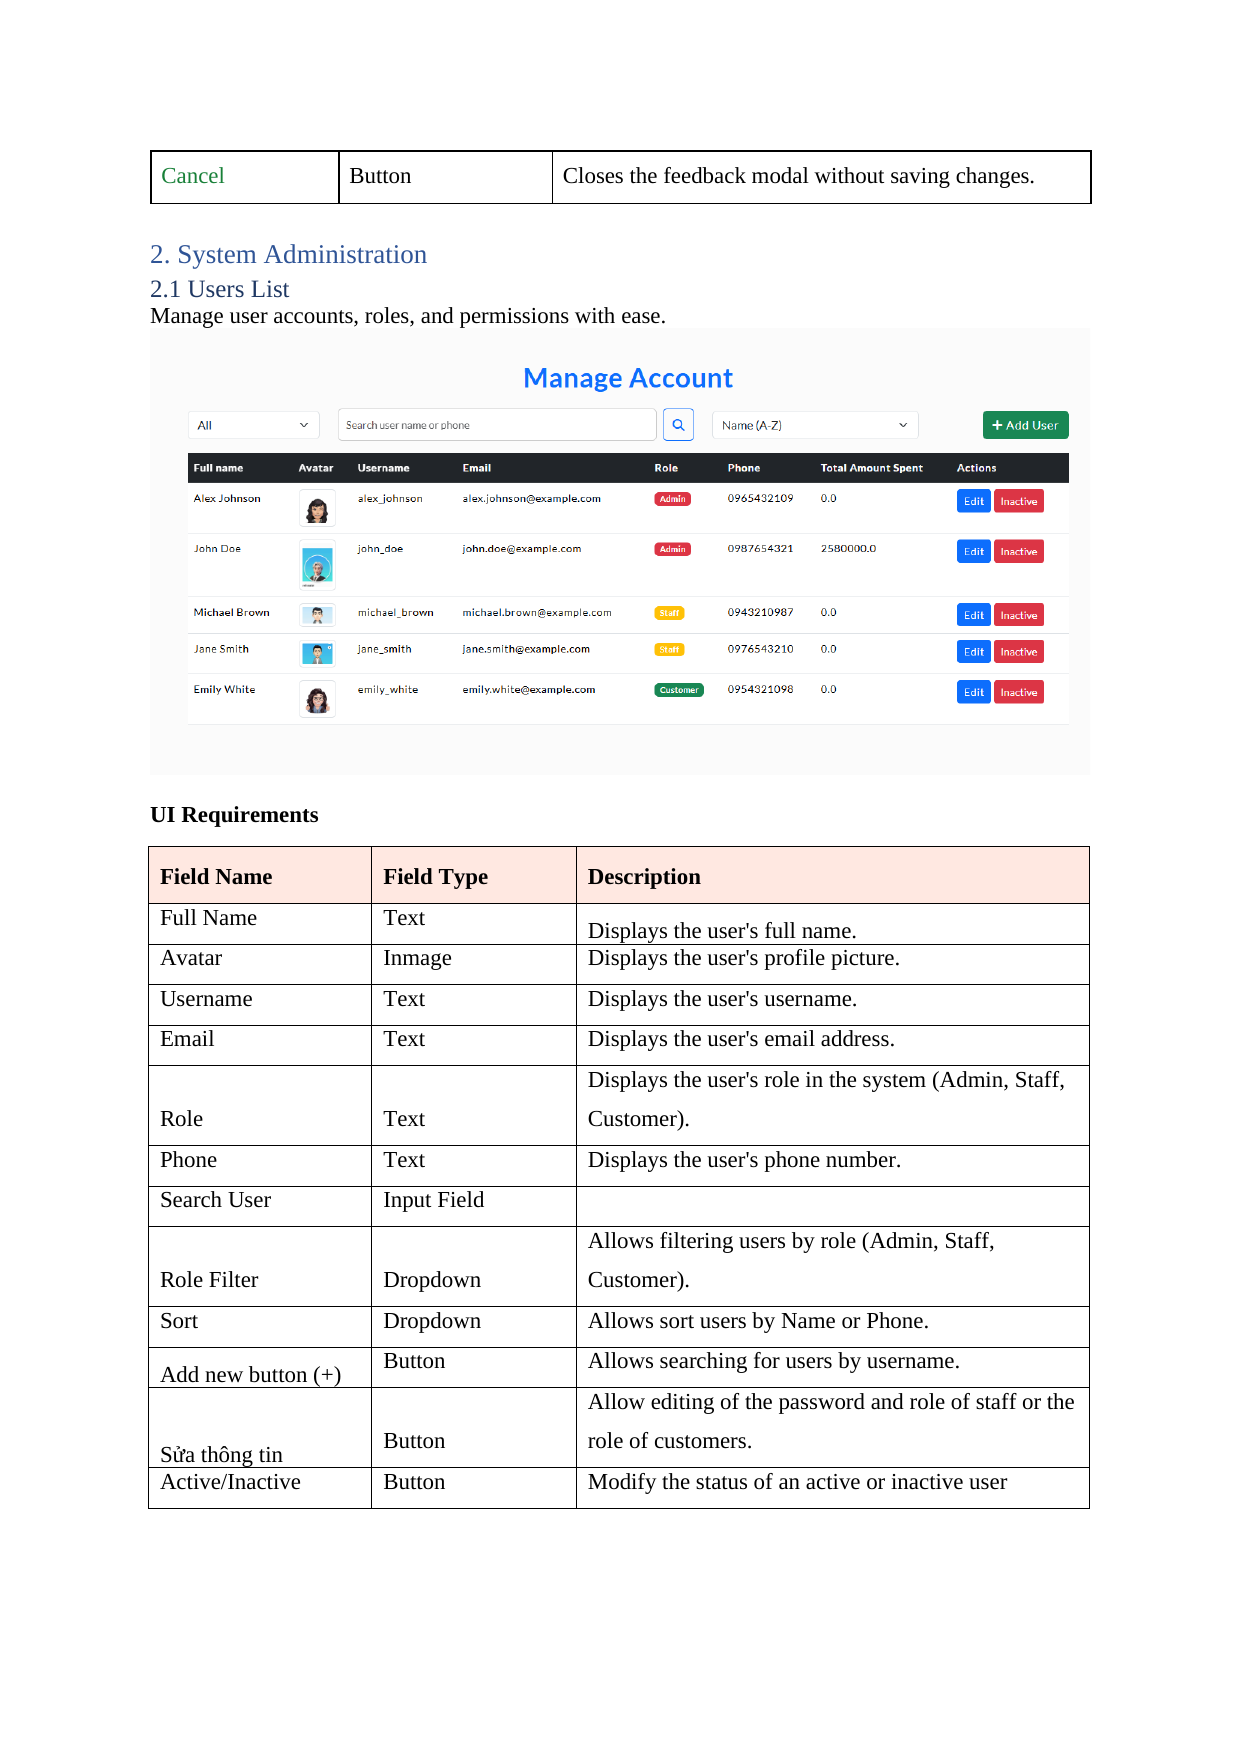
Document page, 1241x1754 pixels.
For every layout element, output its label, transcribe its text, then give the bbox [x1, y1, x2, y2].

table_cell Button [340, 152, 552, 203]
table_cell Displays the user's username. [577, 985, 1089, 1024]
table_cell Avatar [149, 945, 371, 984]
table_cell Displays the user's role in the system (Admin, Staff, Customer). [577, 1066, 1089, 1145]
table_cell Sort [149, 1307, 371, 1347]
table_cell Dropdown [372, 1227, 576, 1306]
subtitle 2. System Administration [150, 238, 1090, 270]
picture [150, 328, 1091, 775]
table_cell Button [372, 1468, 576, 1508]
table_cell Button [372, 1348, 576, 1387]
subtitle 2.1 Users List [150, 274, 1090, 303]
table_header Description [577, 847, 1089, 903]
table_cell Input Field [372, 1187, 576, 1226]
table_cell Allow editing of the password and role of staff or the role of customers. [577, 1388, 1089, 1467]
table_header Field Type [372, 847, 576, 903]
table_cell Search User [149, 1187, 371, 1226]
table_cell Username [149, 985, 371, 1024]
table_cell Sửa thông tin [149, 1388, 371, 1467]
table_cell Text [372, 1146, 576, 1186]
table_cell Cancel [152, 152, 338, 203]
table_cell Closes the feedback modal without saving changes. [553, 152, 1090, 203]
table_cell Displays the user's profile picture. [577, 945, 1089, 984]
table_cell Text [372, 1026, 576, 1065]
table_cell Modify the status of an active or inactive user [577, 1468, 1089, 1508]
table_cell Dropdown [372, 1307, 576, 1347]
table_cell Displays the user's full name. [577, 904, 1089, 943]
table_cell Allows sort users by Name or Phone. [577, 1307, 1089, 1347]
table_cell Displays the user's email address. [577, 1026, 1089, 1065]
table_cell Text [372, 1066, 576, 1145]
table_cell Phone [149, 1146, 371, 1186]
table_cell Active/Inactive [149, 1468, 371, 1508]
table_cell Inmage [372, 945, 576, 984]
table_cell Allows filtering users by role (Admin, Staff, Customer). [577, 1227, 1089, 1306]
table_cell Text [372, 985, 576, 1024]
table_cell Role [149, 1066, 371, 1145]
table_cell Button [372, 1388, 576, 1467]
table_cell Text [372, 904, 576, 943]
table_cell Allows searching for users by username. [577, 1348, 1089, 1387]
table_cell Displays the user's phone number. [577, 1146, 1089, 1186]
table_cell Email [149, 1026, 371, 1065]
text UI Requirements [150, 801, 1090, 827]
table_cell Full Name [149, 904, 371, 943]
table_cell Add new button (+) [149, 1348, 371, 1387]
table_cell Role Filter [149, 1227, 371, 1306]
table_header Field Name [149, 847, 371, 903]
table_cell [577, 1187, 1089, 1226]
text Manage user accounts, roles, and permissions with ease. [150, 303, 1090, 328]
